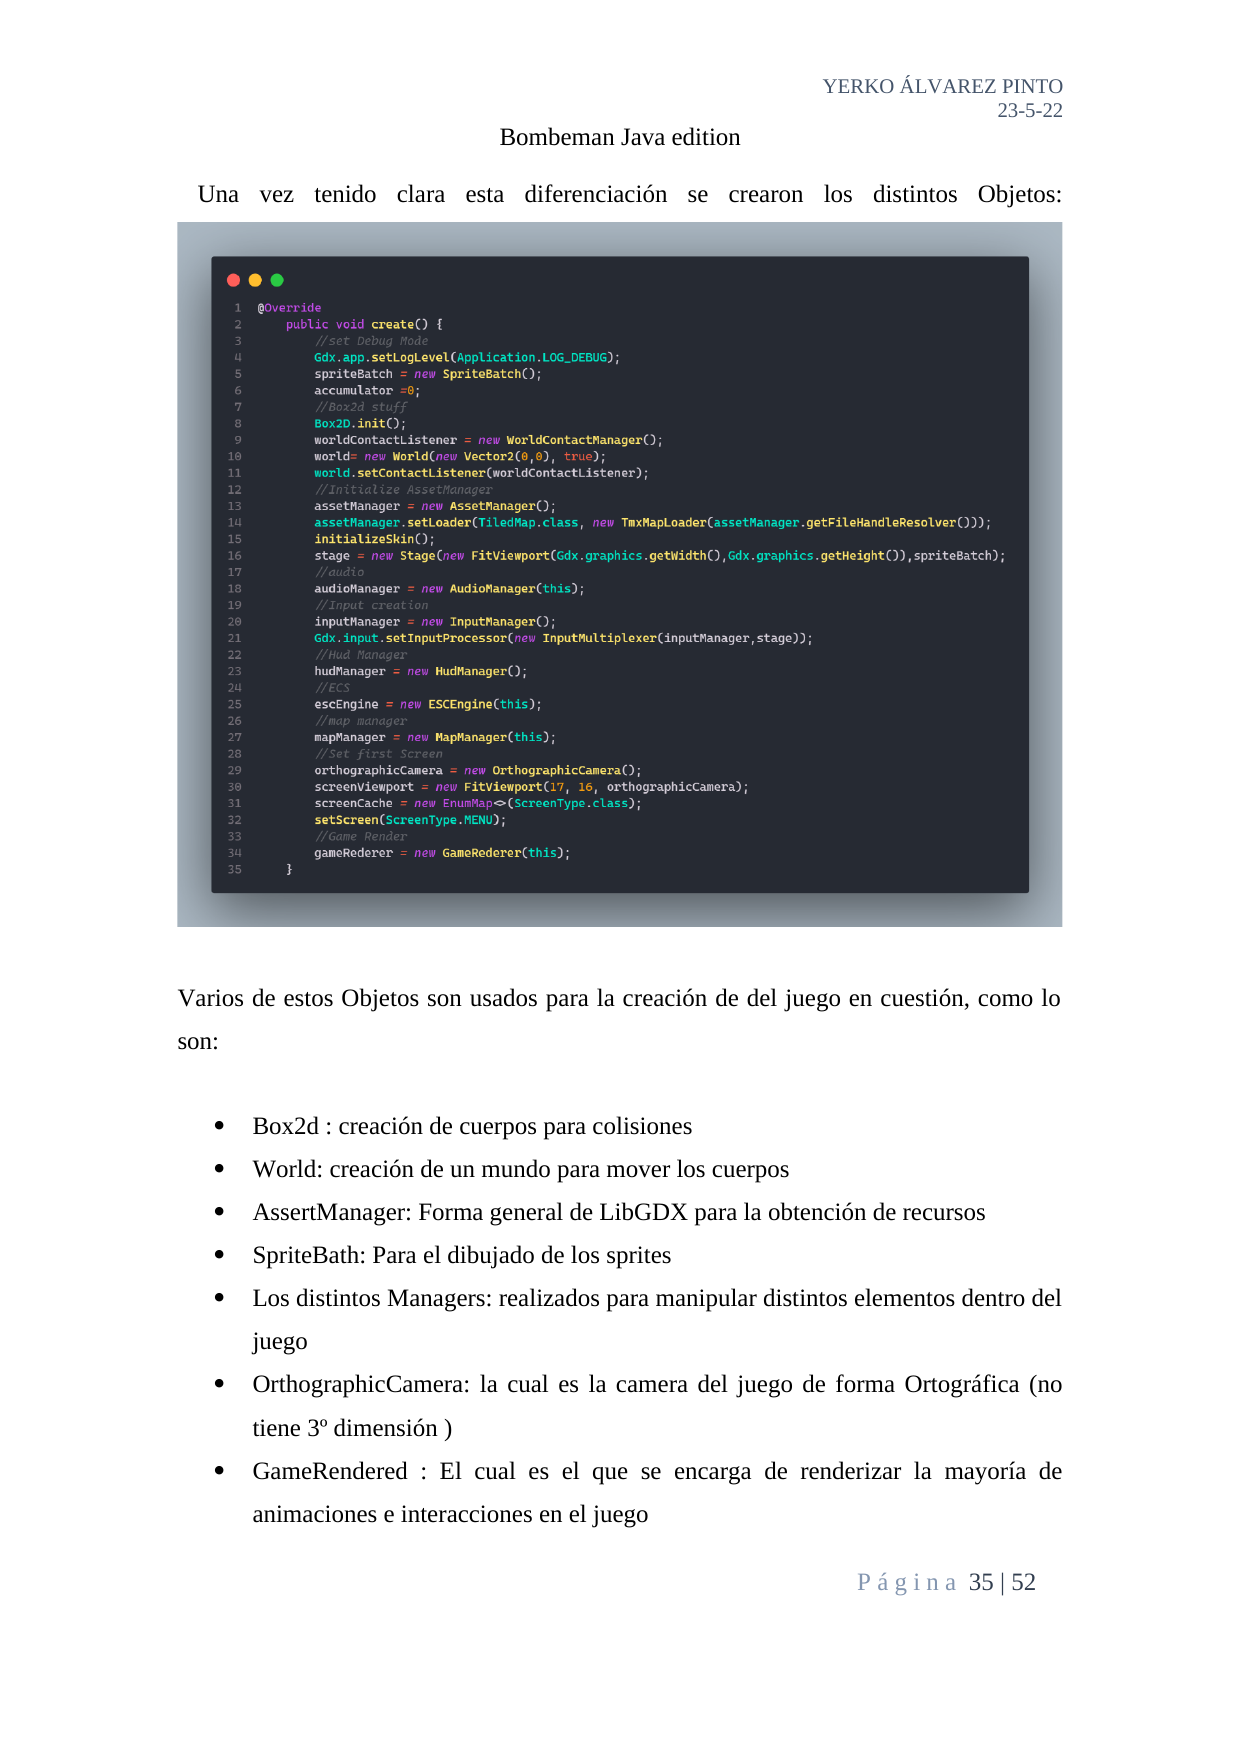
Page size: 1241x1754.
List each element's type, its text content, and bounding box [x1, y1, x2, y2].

picture [177, 222, 1063, 927]
list Box2d : creación de cuerpos para colisiones [215, 1111, 1063, 1139]
list GameRendered : El cual es el que se encarga de renderizar la mayoría de animaciones e interacciones en el juego [215, 1456, 1063, 1528]
text Una vez tenido clara esta diferenciación se crearon los distintos Objetos: [177, 179, 1063, 222]
list Los distintos Managers: realizados para manipular distintos elementos dentro del juego [215, 1283, 1063, 1355]
list World: creación de un mundo para mover los cuerpos [215, 1154, 1063, 1183]
text Varios de estos Objetos son usados para la creación de del juego en cuestión, como lo son: [177, 983, 1063, 1055]
list OrthographicCamera: la cual es la camera del juego de forma Ortográfica (no tiene 3º dimensión ) [215, 1369, 1063, 1441]
list AssertManager: Forma general de LibGDX para la obtención de recursos [215, 1197, 1063, 1226]
list SpriteBath: Para el dibujado de los sprites [215, 1240, 1063, 1269]
